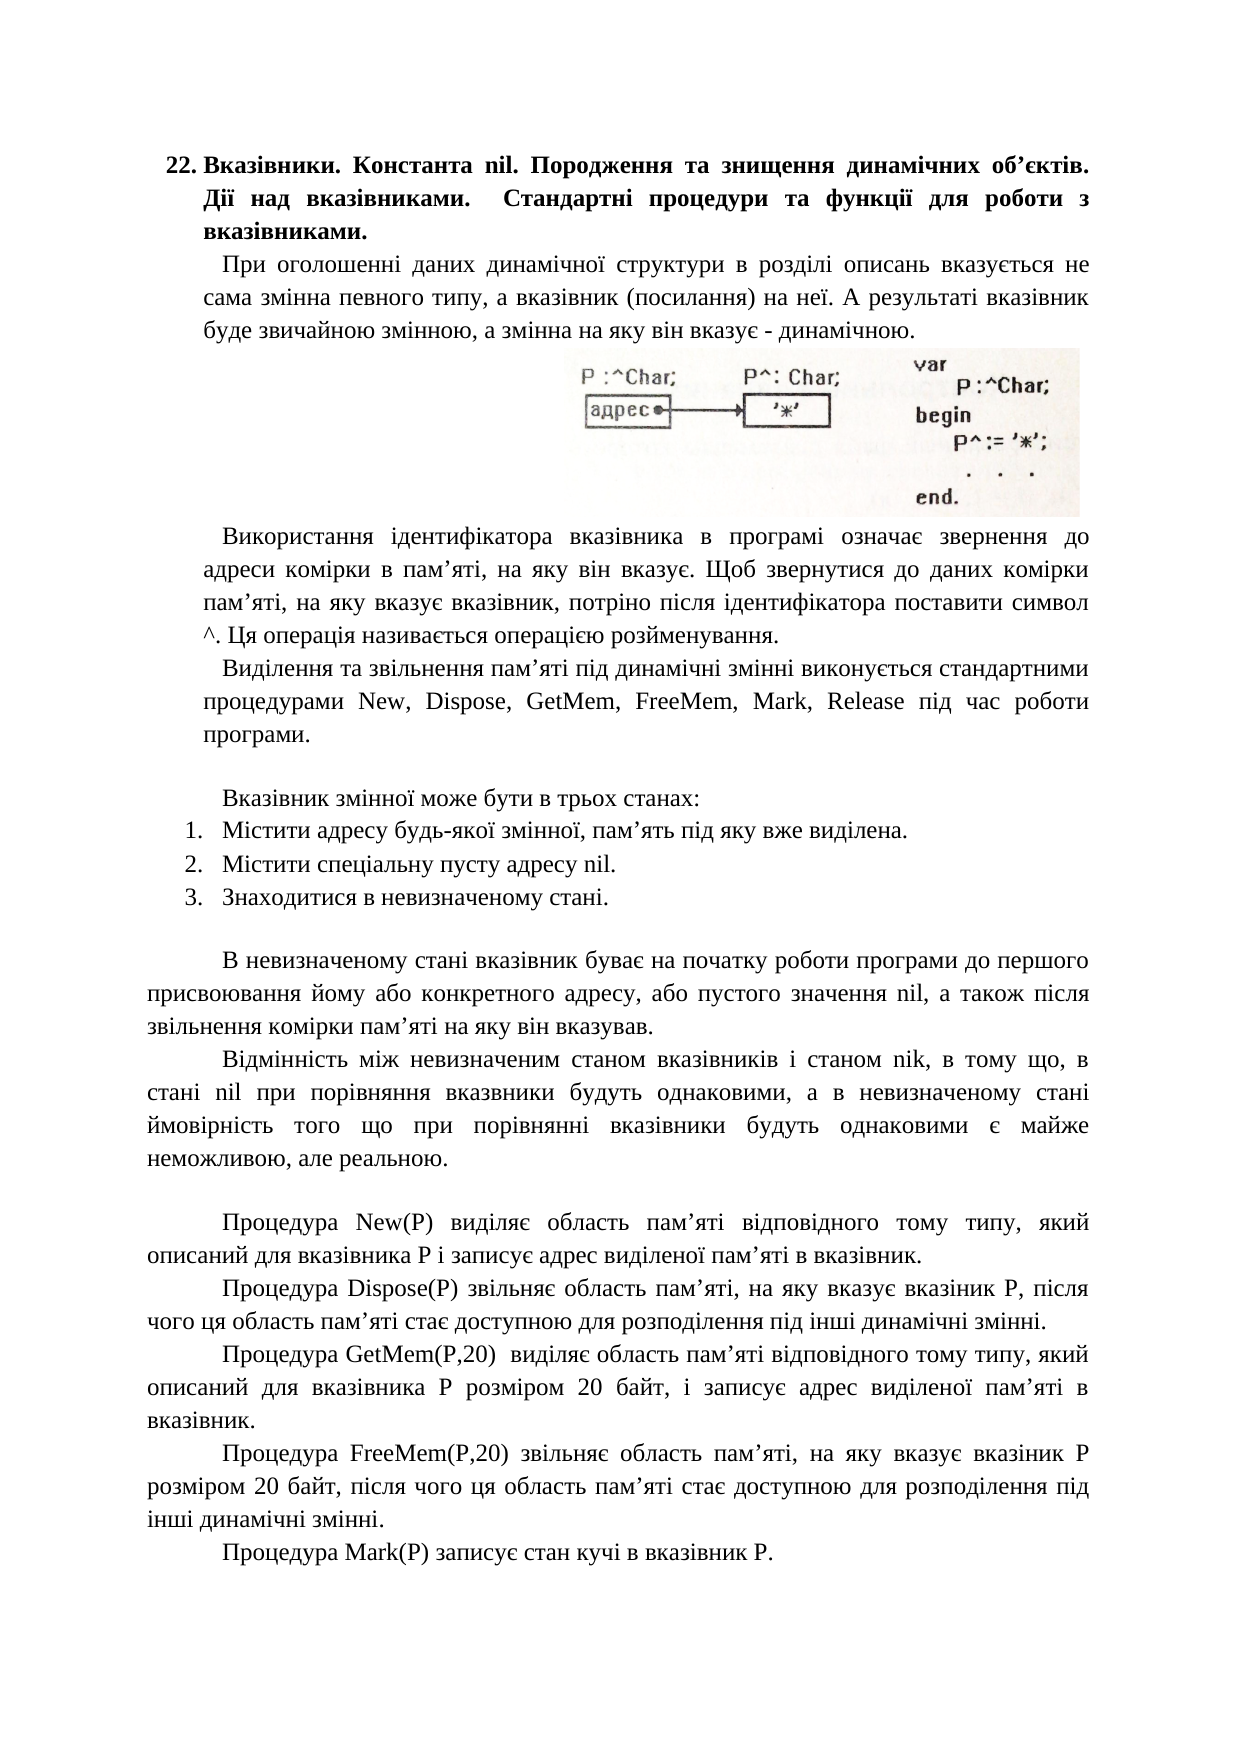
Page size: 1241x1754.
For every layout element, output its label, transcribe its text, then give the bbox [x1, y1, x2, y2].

text В невизначеному стані вказівник буває на початку роботи програми до першого присвоювання йому або конкретного адресу, або пустого значення nil, а також після звільнення комірки пам’яті на яку він вказував. [147, 945, 1090, 1040]
text Виділення та звільнення пам’яті під динамічні змінні виконується стандартними процедурами New, Dispose, GetMem, FreeMem, Mark, Release під час роботи програми. [166, 653, 1090, 748]
text Процедура GetMem(P,20) виділяє область пам’яті відповідного тому типу, який описаний для вказівника Р розміром 20 байт, і записує адрес виділеної пам’яті в вказівник. [147, 1339, 1090, 1433]
text Процедура FreeMem(P,20) звільняє область пам’яті, на яку вказує вказіник P розміром 20 байт, після чого ця область пам’яті стає доступною для розподілення під інші динамічні змінні. [147, 1438, 1090, 1533]
text Відмінність між невизначеним станом вказівників і станом nik, в тому що, в стані nil при порівняння вказвники будуть однаковими, а в невизначеному стані ймовірність того що при порівнянні вказівники будуть однаковими є майже неможливою, але реальною. [147, 1044, 1090, 1172]
text Процедура New(P) виділяє область пам’яті відповідного тому типу, який описаний для вказівника Р і записує адрес виділеної пам’яті в вказівник. [147, 1207, 1090, 1268]
picture [564, 348, 1080, 517]
list Містити адресу будь-якої змінної, пам’ять під яку вже виділена. [184, 816, 1090, 844]
list Вказівники. Константа nil. Породження та знищення динамічних об’єктів. Дії над вказівниками. Стандартні процедури та функції для роботи з вказівниками. [166, 150, 1090, 245]
text При оголошенні даних динамічної структури в розділі описань вказується не сама змінна певного типу, а вказівник (посилання) на неї. А результаті вказівник буде звичайною змінною, а змінна на яку він вказує - динамічною. [166, 249, 1090, 344]
list Містити спеціальну пусту адресу nil. [184, 849, 1090, 877]
text Вказівник змінної може бути в трьох станах: [166, 783, 1090, 811]
text Процедура Dispose(P) звільняє область пам’яті, на яку вказує вказіник P, після чого ця область пам’яті стає доступною для розподілення під інші динамічні змінні. [147, 1273, 1090, 1334]
text Процедура Mark(P) записує стан кучі в вказівник Р. [147, 1537, 1090, 1566]
text Використання ідентифікатора вказівника в програмі означає звернення до адреси комірки в пам’яті, на яку він вказує. Щоб звернутися до даних комірки пам’яті, на яку вказує вказівник, потріно після ідентифікатора поставити символ ^. Ця операція називається операцією розйменування. [166, 521, 1090, 649]
list Знаходитися в невизначеному стані. [184, 882, 1090, 910]
